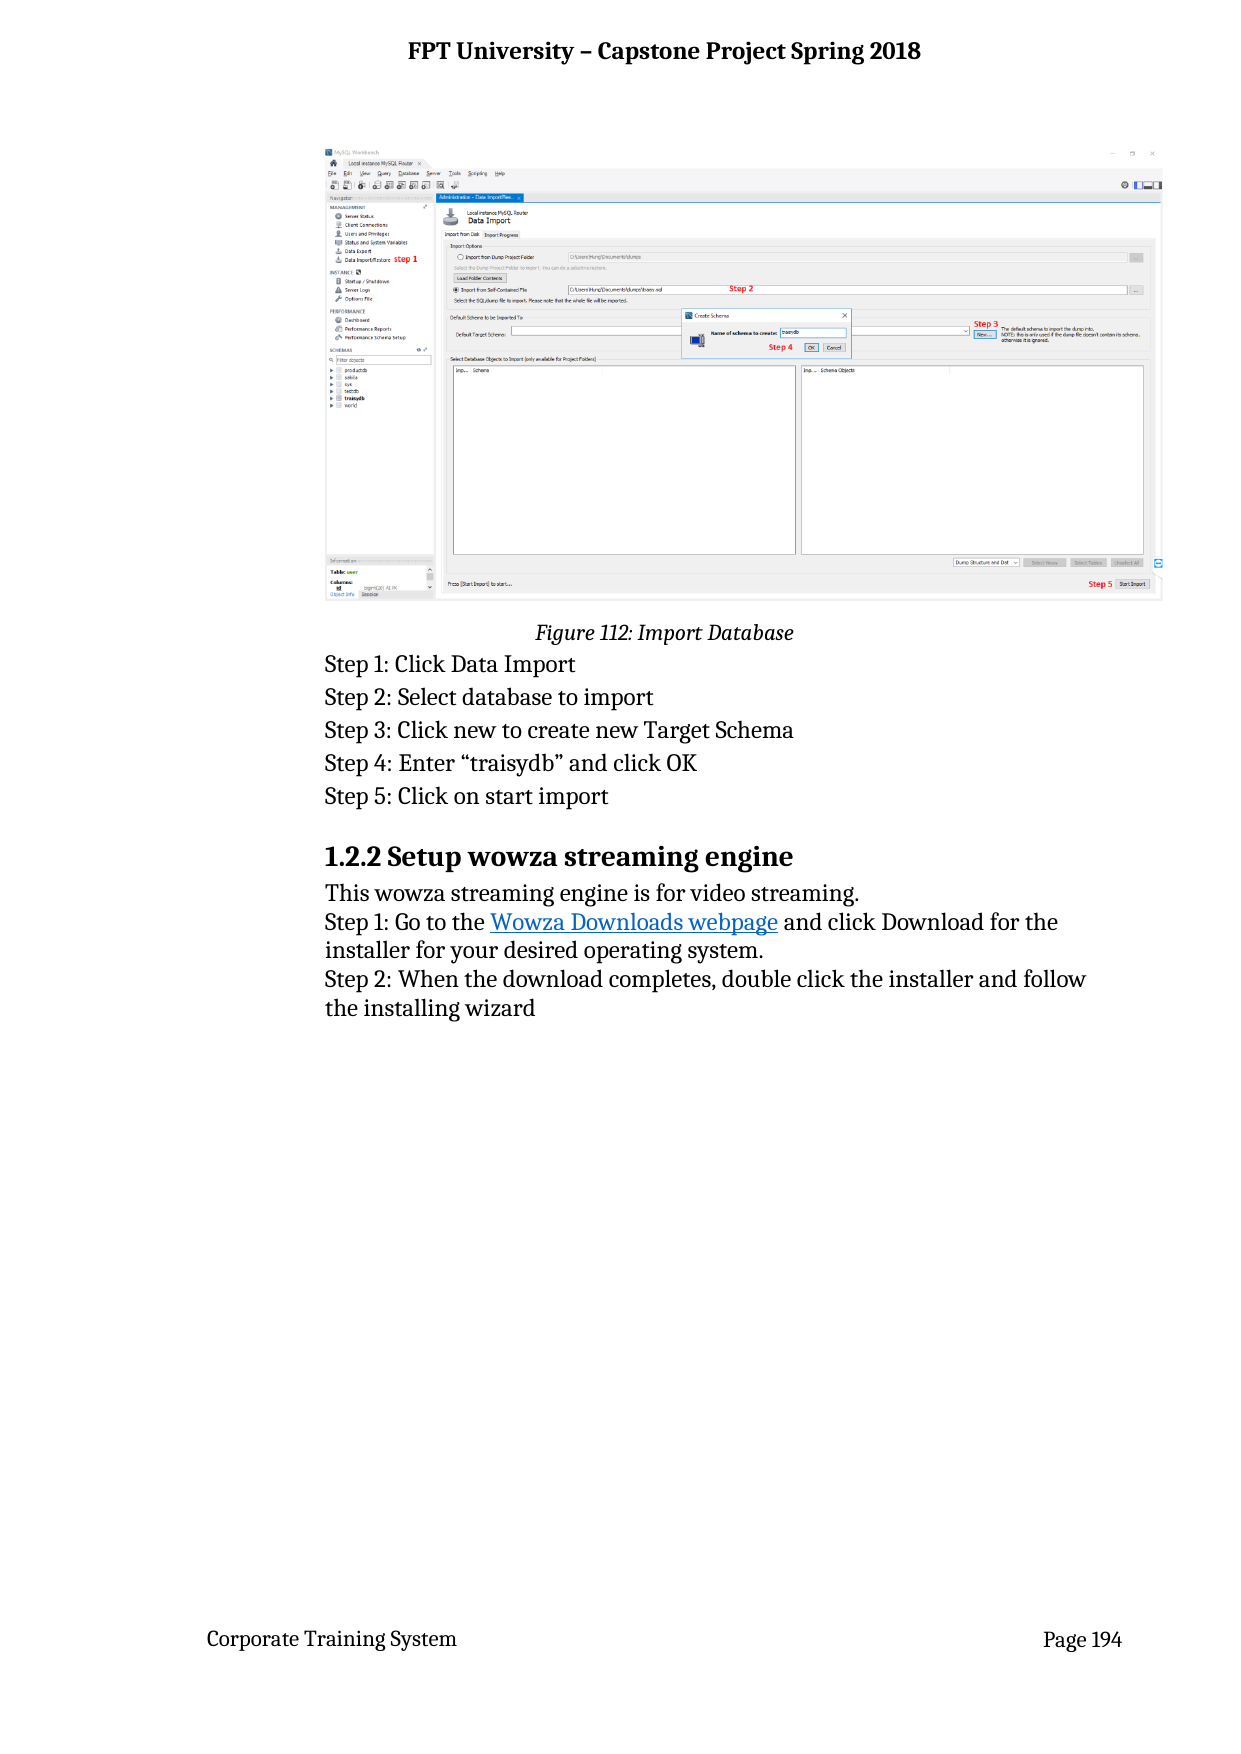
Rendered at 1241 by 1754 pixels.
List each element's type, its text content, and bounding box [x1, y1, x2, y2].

text Step 1: Go to the Wowza Downloads webpage and click Download for the installer for your desired operating system. [325, 907, 1122, 965]
text Step 1: Click Data Import [325, 650, 1122, 679]
picture [325, 147, 1163, 601]
text Figure 112: Import Database [207, 620, 1122, 646]
text Step 2: Select database to import [325, 683, 1122, 712]
text Step 4: Enter “traisydb” and click OK [325, 749, 1122, 778]
text 1.2.2 Setup wowza streaming engine [325, 840, 1122, 874]
text This wowza streaming engine is for video streaming. [325, 879, 1122, 907]
text Step 5: Click on start import [325, 782, 1122, 811]
text Step 2: When the download completes, double click the installer and follow the installing wizard [325, 965, 1122, 1022]
text Step 3: Click new to create new Target Schema [325, 716, 1122, 745]
